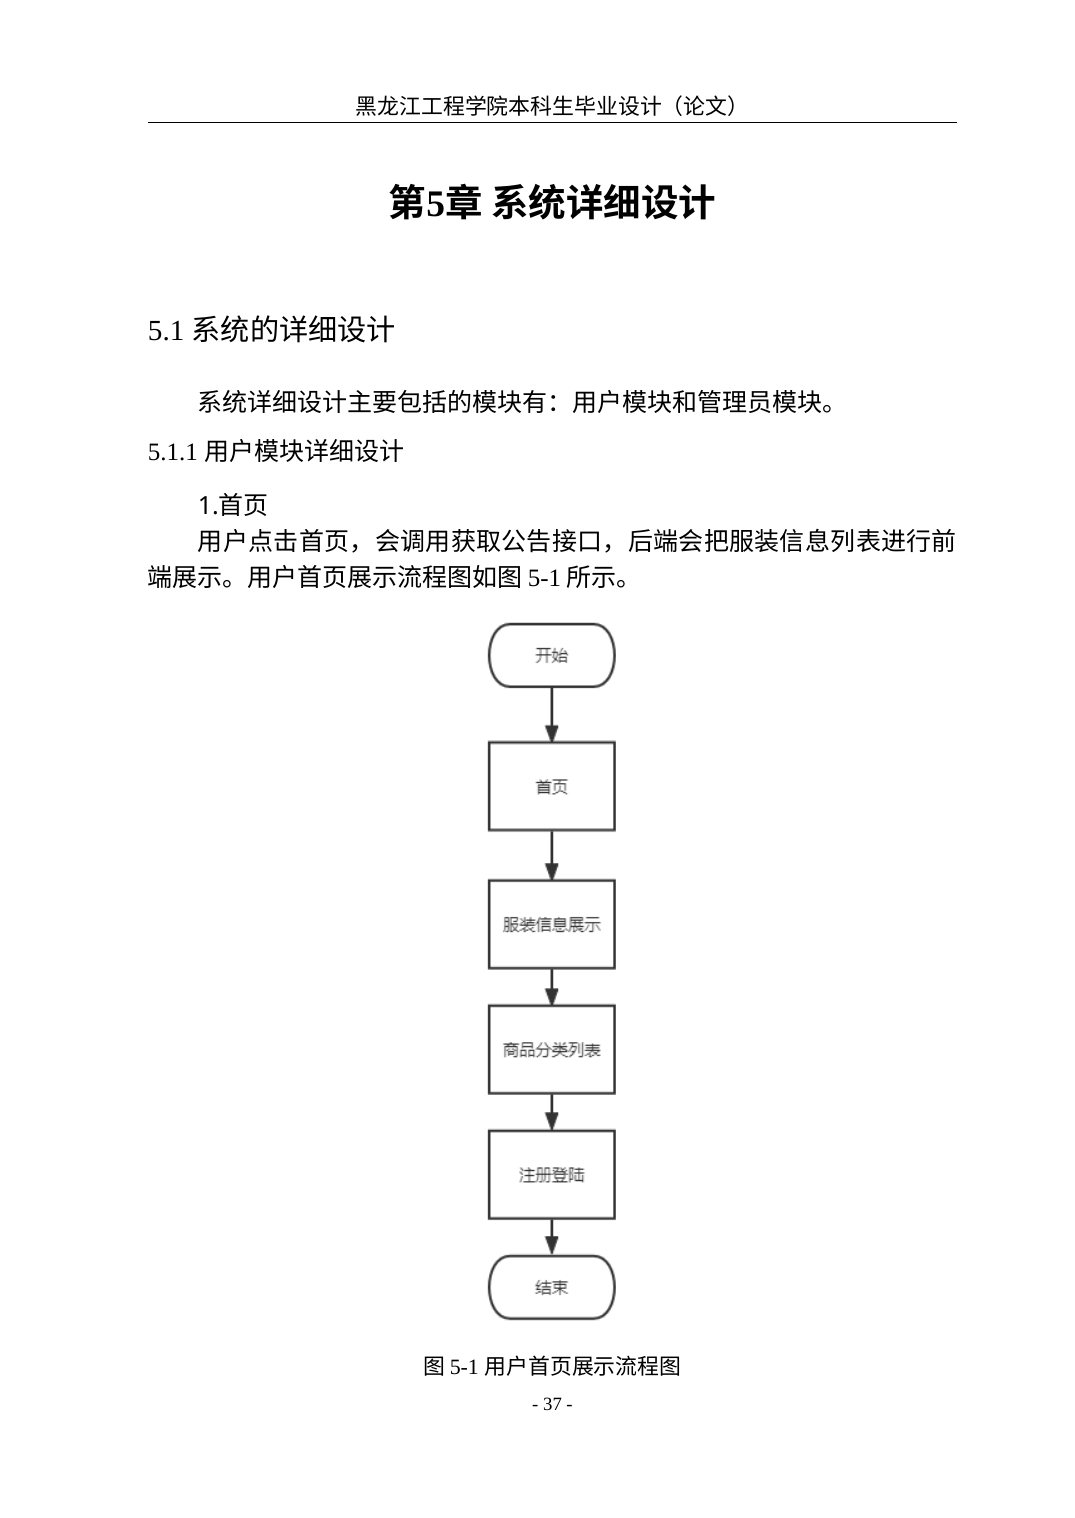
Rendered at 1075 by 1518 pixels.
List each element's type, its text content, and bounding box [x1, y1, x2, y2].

text 图5-1 用户首页展示流程图 [148, 1349, 957, 1380]
subtitle 系统的详细设计 [148, 306, 957, 348]
text 系统详细设计主要包括的模块有：用户模块和管理员模块。 [148, 382, 957, 418]
subtitle 1.首页 [148, 485, 957, 522]
subtitle 用户模块详细设计 [148, 431, 957, 467]
subtitle 系统详细设计 [148, 173, 957, 227]
picture [458, 593, 646, 1349]
text 用户点击首页，会调用获取公告接口，后端会把服装信息列表进行前端展示。用户首页展示流程图如图5-1所示。 [148, 522, 957, 594]
